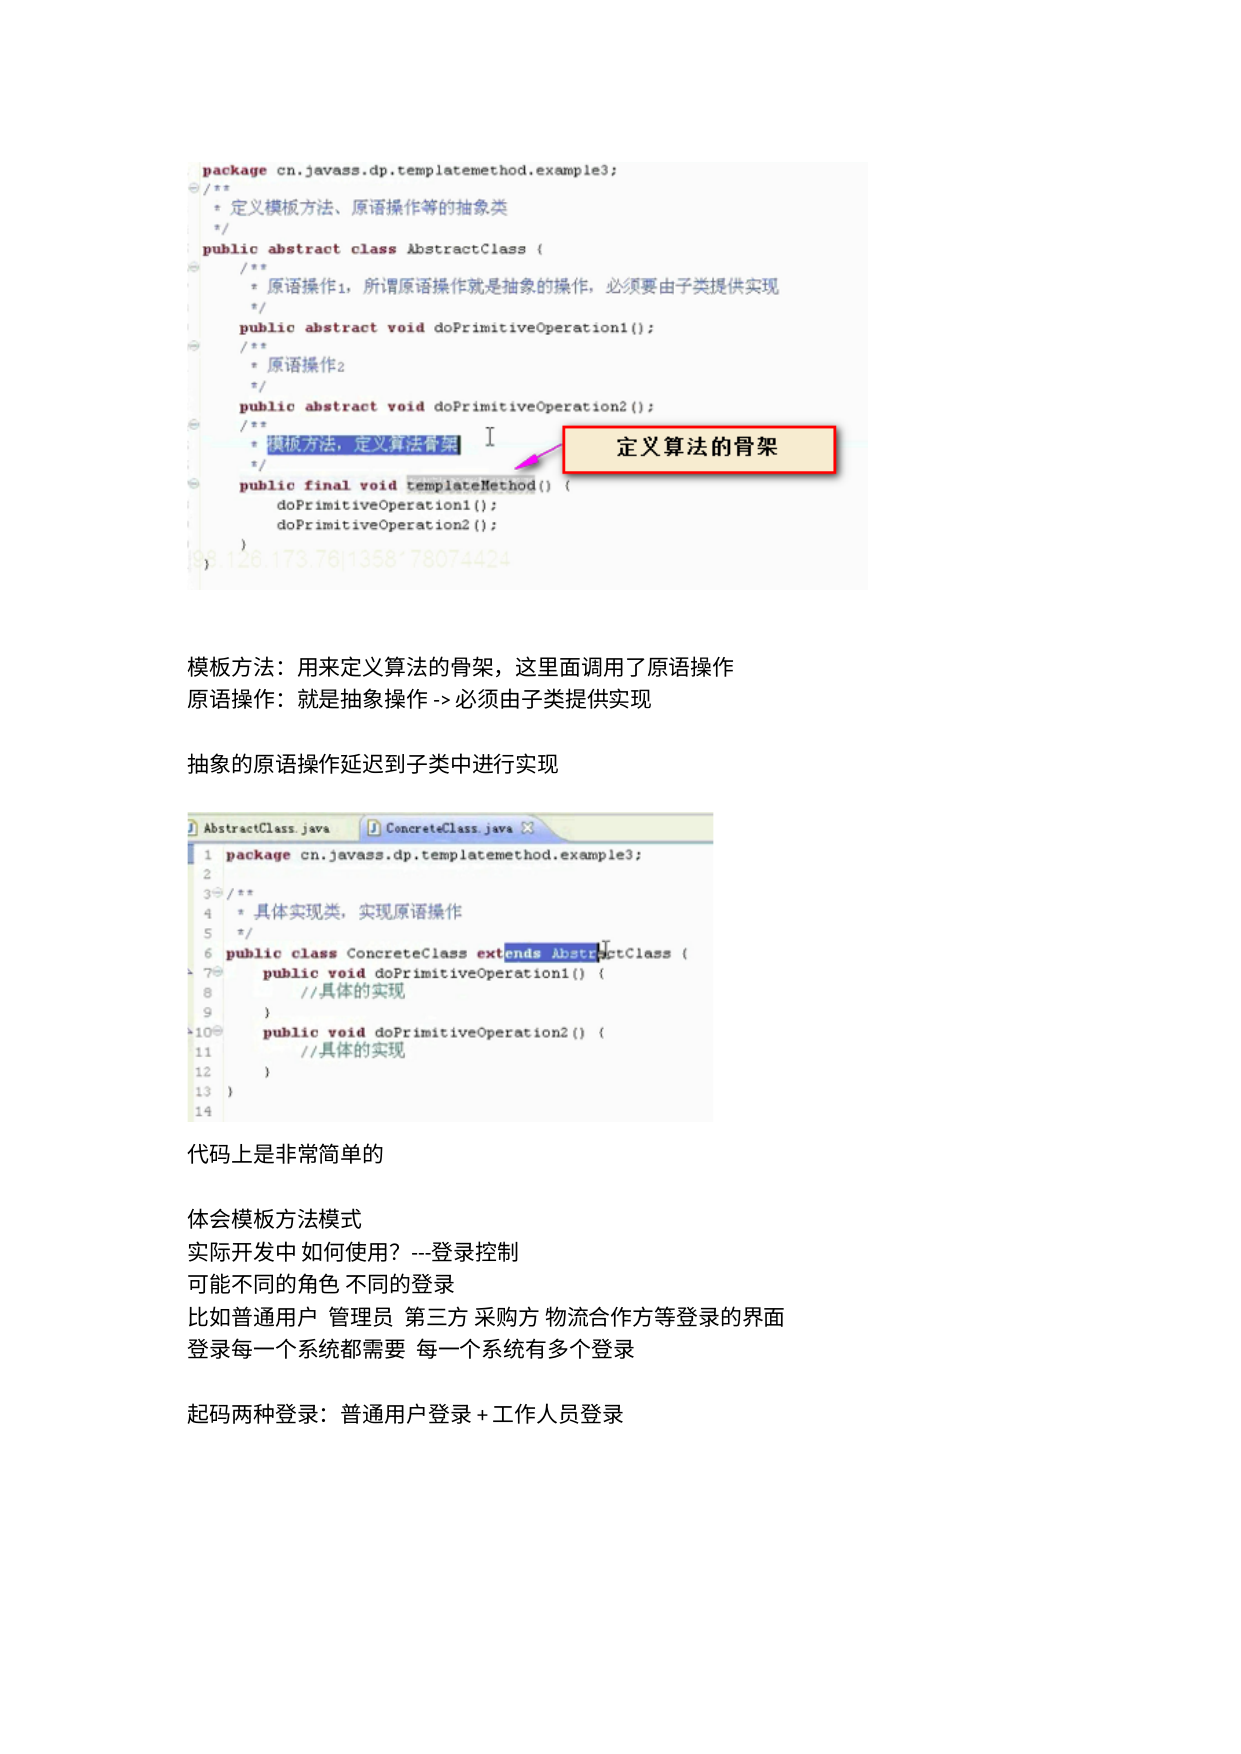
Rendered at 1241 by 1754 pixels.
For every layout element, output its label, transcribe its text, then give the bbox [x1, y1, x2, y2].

text 体会模板方法模式 [187, 1202, 1053, 1234]
text 抽象的原语操作延迟到子类中进行实现 [187, 747, 1053, 779]
picture [187, 162, 868, 590]
text 模板方法：用来定义算法的骨架，这里面调用了原语操作 [187, 649, 1053, 682]
text 原语操作：就是抽象操作 -> 必须由子类提供实现 [187, 682, 1053, 714]
text 比如普通用户 管理员 第三方 采购方 物流合作方等登录的界面 [187, 1299, 1053, 1332]
text 实际开发中 如何使用？---登录控制 [187, 1234, 1053, 1267]
text 起码两种登录：普通用户登录 + 工作人员登录 [187, 1397, 1053, 1429]
text 登录每一个系统都需要 每一个系统有多个登录 [187, 1332, 1053, 1364]
text 可能不同的角色 不同的登录 [187, 1267, 1053, 1299]
picture [187, 812, 714, 1122]
text 代码上是非常简单的 [187, 1137, 1053, 1169]
